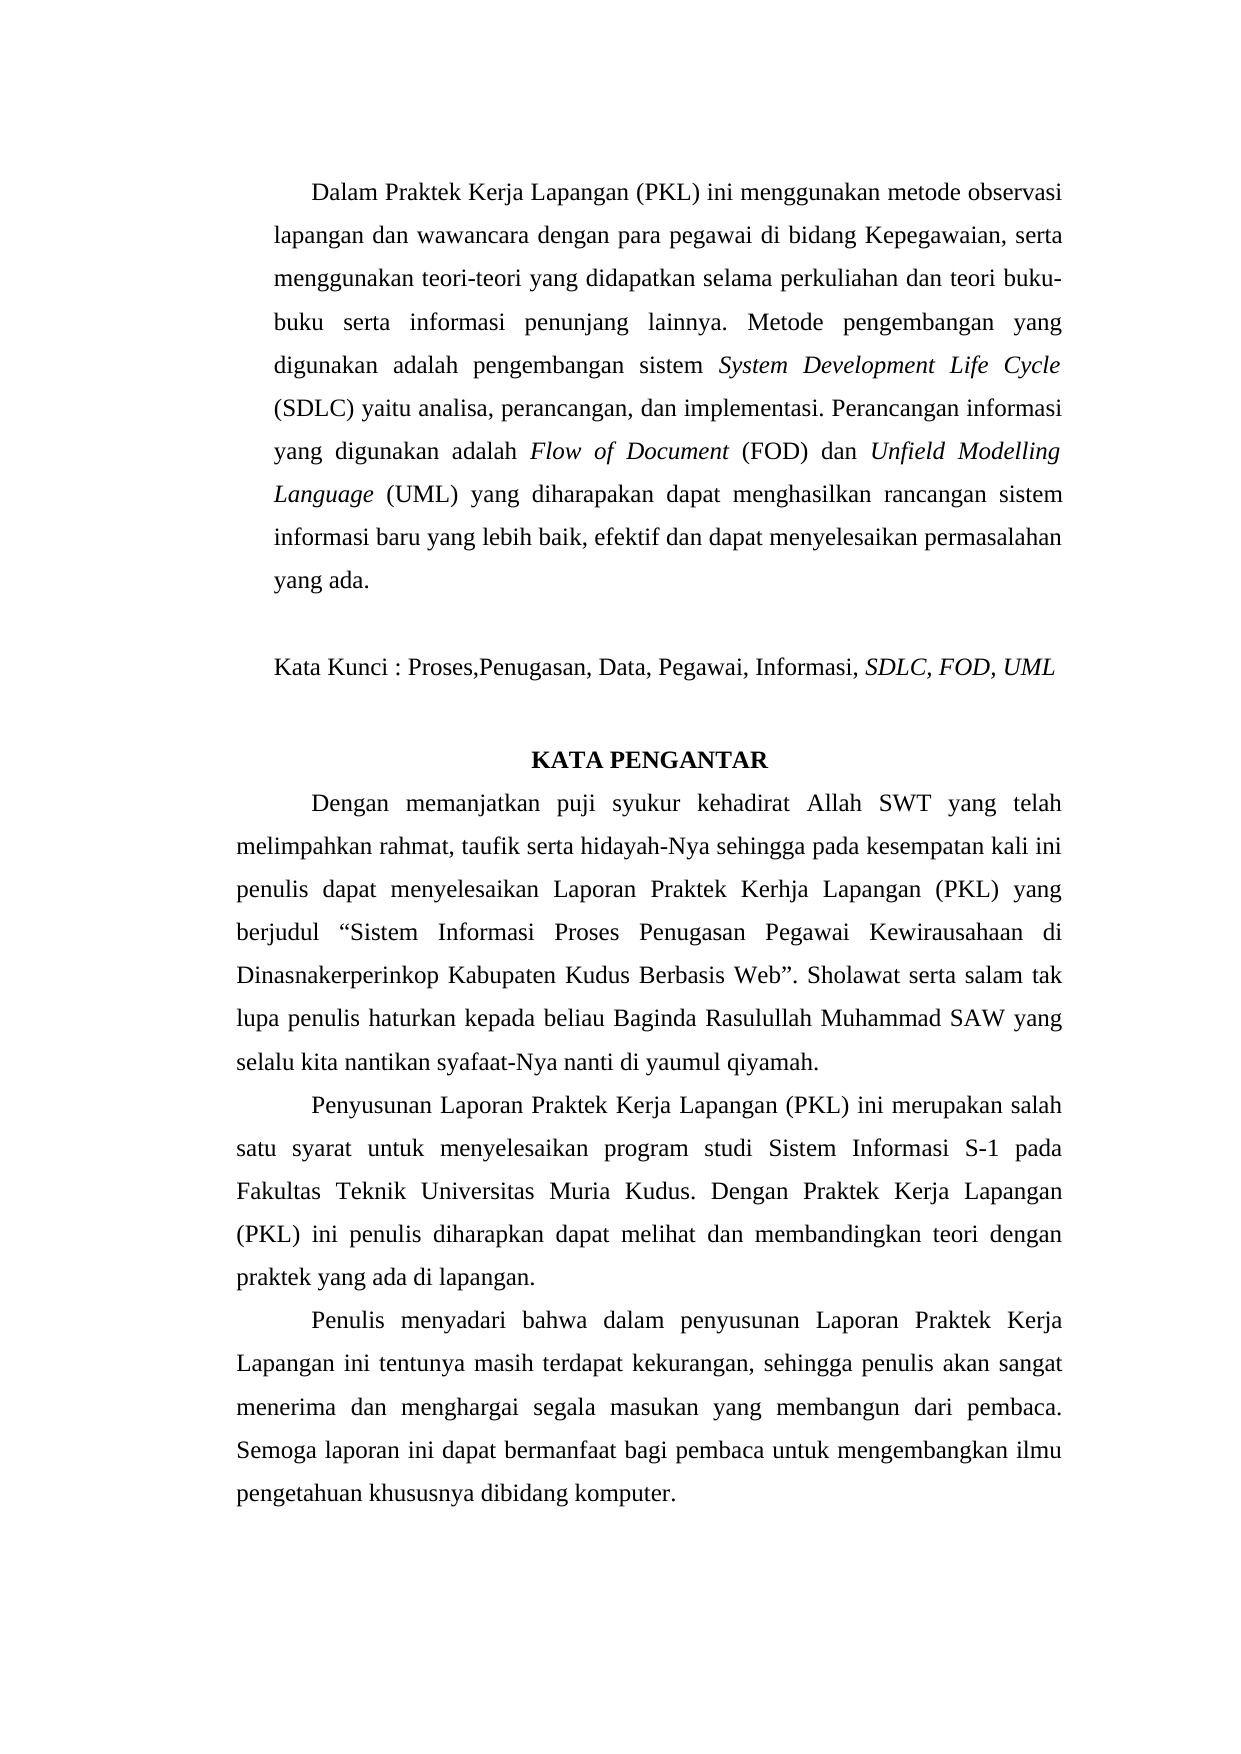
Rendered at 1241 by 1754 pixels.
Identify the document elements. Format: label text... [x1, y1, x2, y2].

text Dalam Praktek Kerja Lapangan (PKL) ini menggunakan metode observasi lapangan dan wawancara dengan para pegawai di bidang Kepegawaian, serta menggunakan teori-teori yang didapatkan selama perkuliahan dan teori buku-buku serta informasi penunjang lainnya. Metode pengembangan yang digunakan adalah pengembangan sistem System Development Life Cycle (SDLC) yaitu analisa, perancangan, dan implementasi. Perancangan informasi yang digunakan adalah Flow of Document (FOD) dan Unfield Modelling Language (UML) yang diharapakan dapat menghasilkan rancangan sistem informasi baru yang lebih baik, efektif dan dapat menyelesaikan permasalahan yang ada. [274, 177, 1063, 594]
subtitle KATA PENGANTAR [236, 745, 1063, 773]
text Kata Kunci : Proses,Penugasan, Data, Pegawai, Informasi, SDLC, FOD, UML [274, 652, 1063, 680]
text Penyusunan Laporan Praktek Kerja Lapangan (PKL) ini merupakan salah satu syarat untuk menyelesaikan program studi Sistem Informasi S-1 pada Fakultas Teknik Universitas Muria Kudus. Dengan Praktek Kerja Lapangan (PKL) ini penulis diharapkan dapat melihat dan membandingkan teori dengan praktek yang ada di lapangan. [236, 1090, 1063, 1291]
text Penulis menyadari bahwa dalam penyusunan Laporan Praktek Kerja Lapangan ini tentunya masih terdapat kekurangan, sehingga penulis akan sangat menerima dan menghargai segala masukan yang membangun dari pembaca. Semoga laporan ini dapat bermanfaat bagi pembaca untuk mengembangkan ilmu pengetahuan khususnya dibidang komputer. [236, 1305, 1063, 1507]
text Dengan memanjatkan puji syukur kehadirat Allah SWT yang telah melimpahkan rahmat, taufik serta hidayah-Nya sehingga pada kesempatan kali ini penulis dapat menyelesaikan Laporan Praktek Kerhja Lapangan (PKL) yang berjudul “Sistem Informasi Proses Penugasan Pegawai Kewirausahaan di Dinasnakerperinkop Kabupaten Kudus Berbasis Web”. Sholawat serta salam tak lupa penulis haturkan kepada beliau Baginda Rasulullah Muhammad SAW yang selalu kita nantikan syafaat-Nya nanti di yaumul qiyamah. [236, 788, 1063, 1075]
